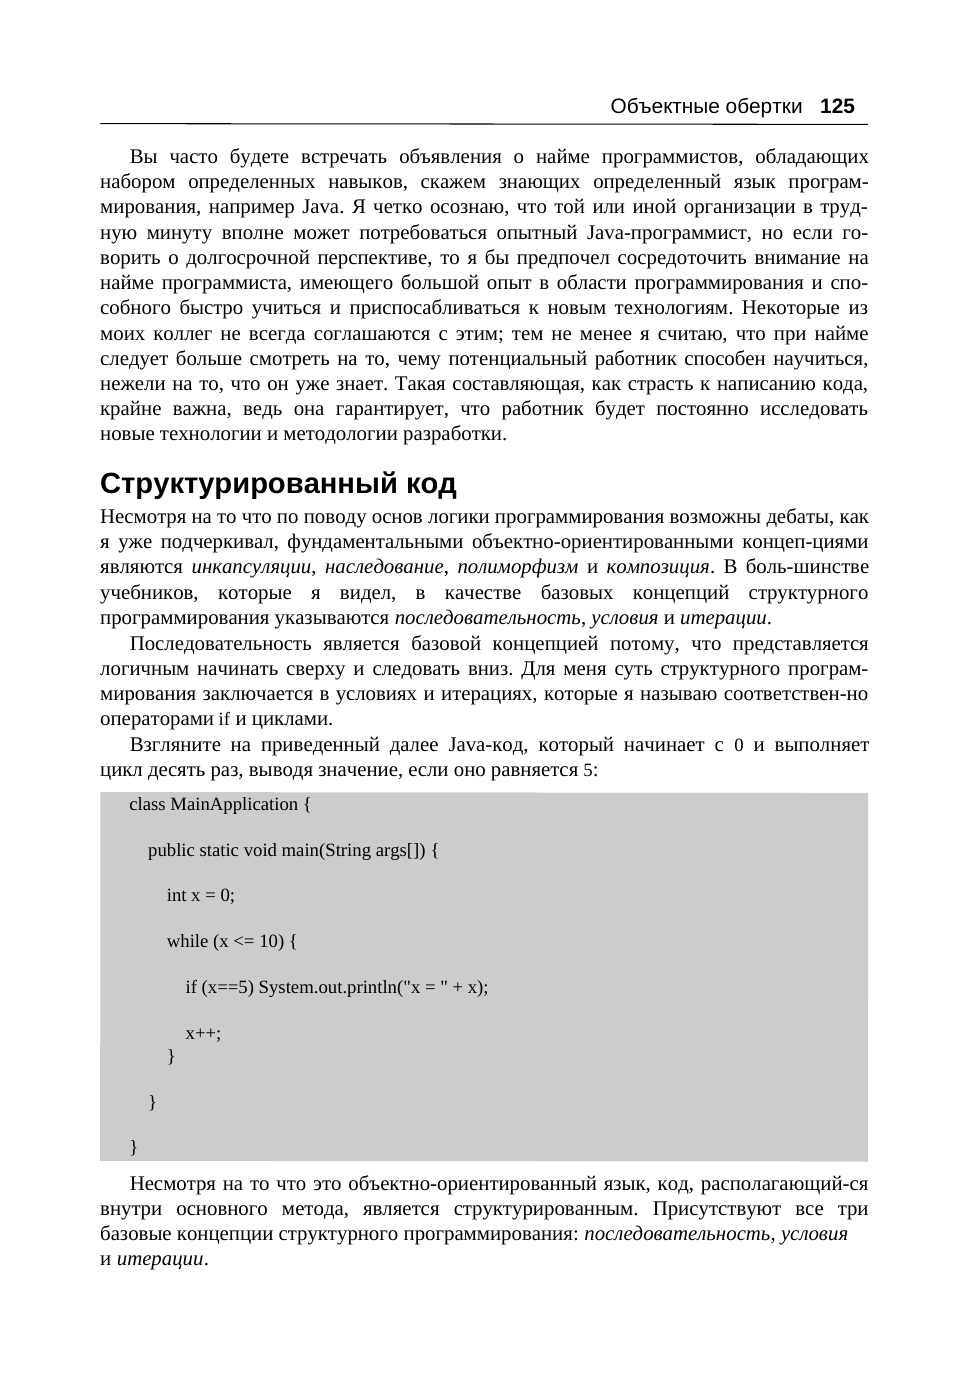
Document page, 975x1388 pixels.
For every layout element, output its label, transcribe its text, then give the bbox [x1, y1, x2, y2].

list итерации. [100, 1246, 869, 1270]
text if (x==5) System.out.println("x = " + x); [185, 976, 869, 997]
text int x = 0; [167, 884, 869, 906]
text Последовательность является базовой концепцией потому, что представляется логичным начинать сверху и следовать вниз. Для меня суть структурного програм-мирования заключается в условиях и итерациях, которые я называю соответствен-но операторами if и циклами. [100, 630, 869, 730]
text } [167, 1045, 869, 1066]
text Несмотря на то что по поводу основ логики программирования возможны дебаты, как я уже подчеркивал, фундаментальными объектно-ориентированными концеп-циями являются инкапсуляции, наследование, полиморфизм и композиция. В боль-шинстве учебников, которые я видел, в качестве базовых концепций структурного программирования указываются последовательность, условия и итерации. [100, 504, 869, 629]
text } [129, 1136, 869, 1158]
text Структурированный код [100, 466, 869, 499]
text while (x <= 10) { [167, 930, 869, 952]
text public static void main(String args[]) { [148, 838, 869, 860]
text x++; [185, 1022, 869, 1043]
text class MainApplication { [129, 793, 869, 814]
text Несмотря на то что это объектно-ориентированный язык, код, располагающий-ся внутри основного метода, является структурированным. Присутствуют все три базовые концепции структурного программирования: последовательность, условия [100, 1170, 869, 1245]
text } [148, 1091, 869, 1112]
text Взгляните на приведенный далее Java-код, который начинает с 0 и выполняет цикл десять раз, выводя значение, если оно равняется 5: [100, 731, 869, 781]
text Объектные обертки 125 [610, 94, 869, 118]
text Вы часто будете встречать объявления о найме программистов, обладающих набором определенных навыков, скажем знающих определенный язык програм-мирования, например Java. Я четко осознаю, что той или иной организации в труд-ную минуту вполне может потребоваться опытный Java-программист, но если го-ворить о долгосрочной перспективе, то я бы предпочел сосредоточить внимание на найме программиста, имеющего большой опыт в области программирования и спо-собного быстро учиться и приспосабливаться к новым технологиям. Некоторые из моих коллег не всегда соглашаются с этим; тем не менее я считаю, что при найме следует больше смотреть на то, чему потенциальный работник способен научиться, нежели на то, что он уже знает. Такая составляющая, как страсть к написанию кода, крайне важна, ведь она гарантирует, что работник будет постоянно исследовать новые технологии и методологии разработки. [100, 144, 869, 445]
